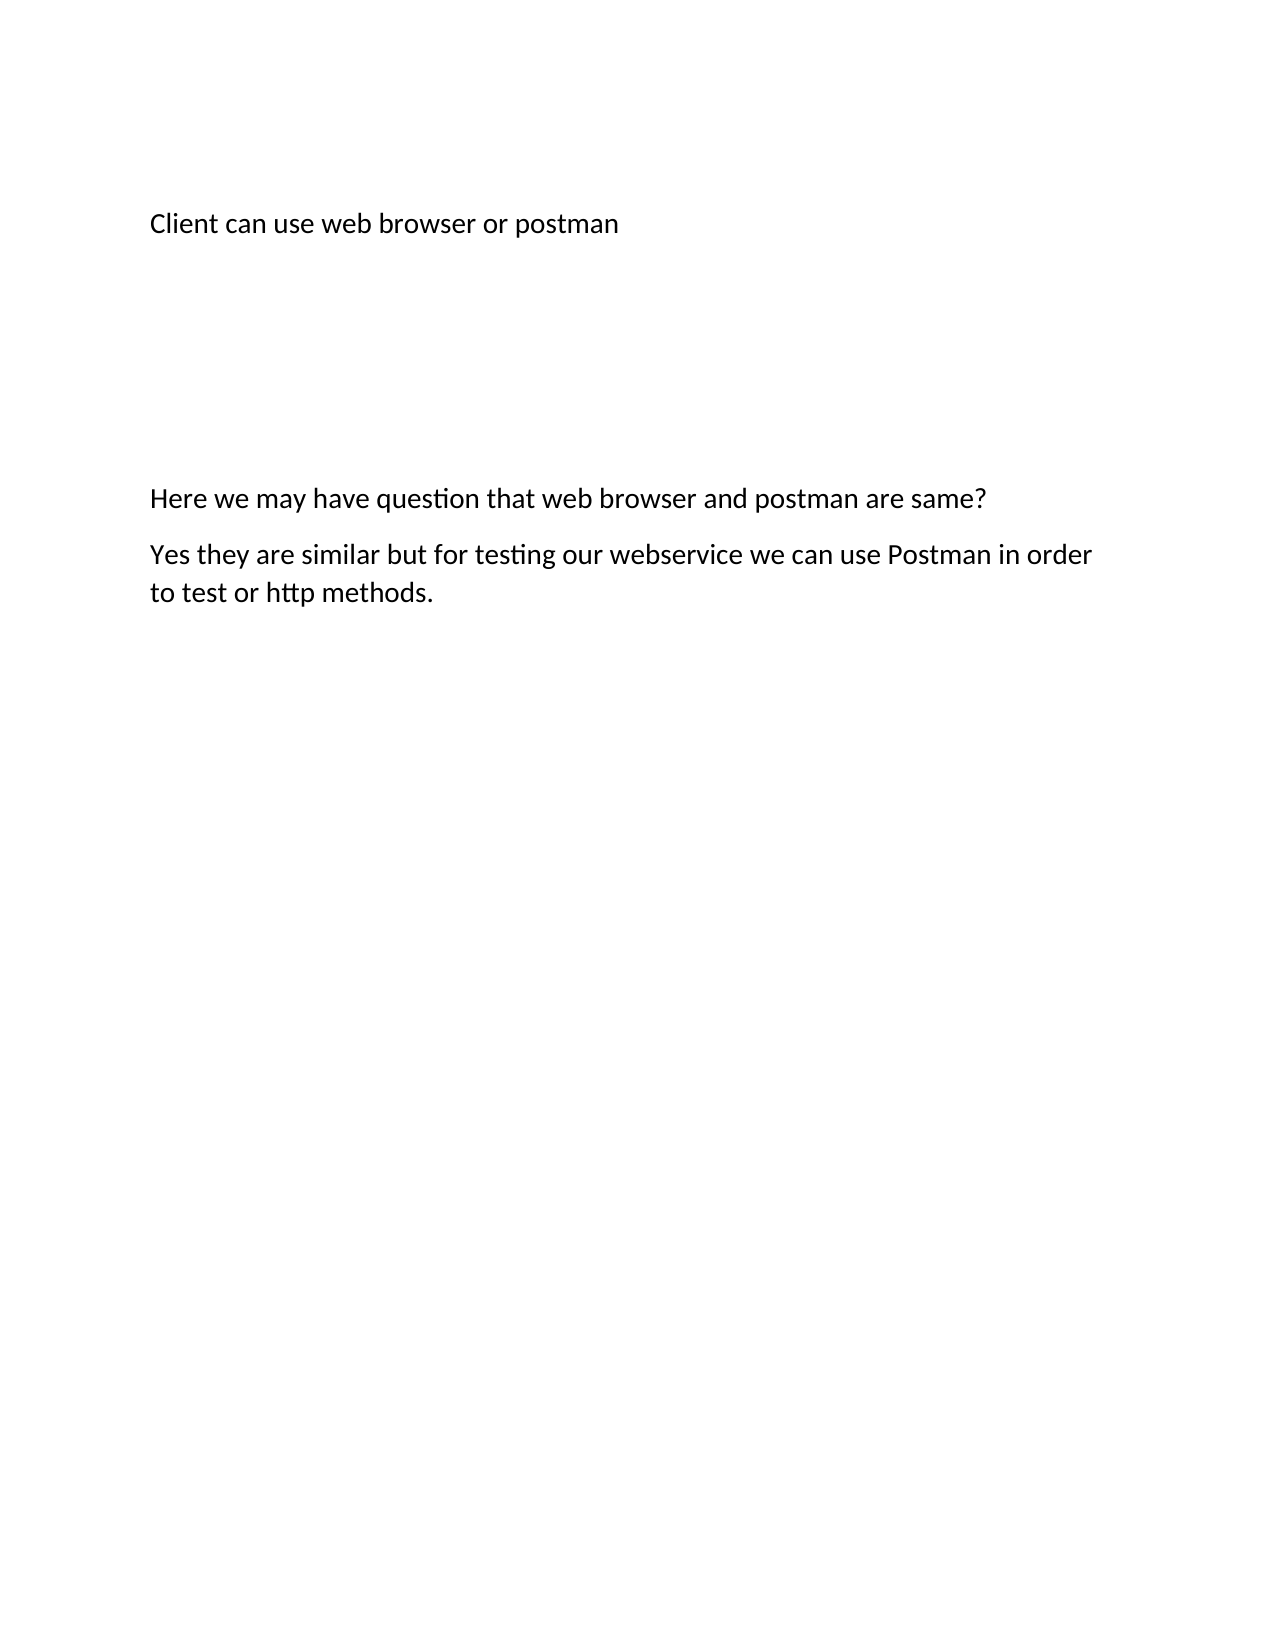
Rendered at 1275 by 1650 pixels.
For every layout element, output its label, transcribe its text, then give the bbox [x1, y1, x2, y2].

text Here we may have question that web browser and postman are same? [150, 481, 1125, 516]
text Yes they are similar but for testing our webservice we can use Postman in order to test or http methods. [150, 536, 1125, 610]
text Client can use web browser or postman [150, 205, 1125, 241]
